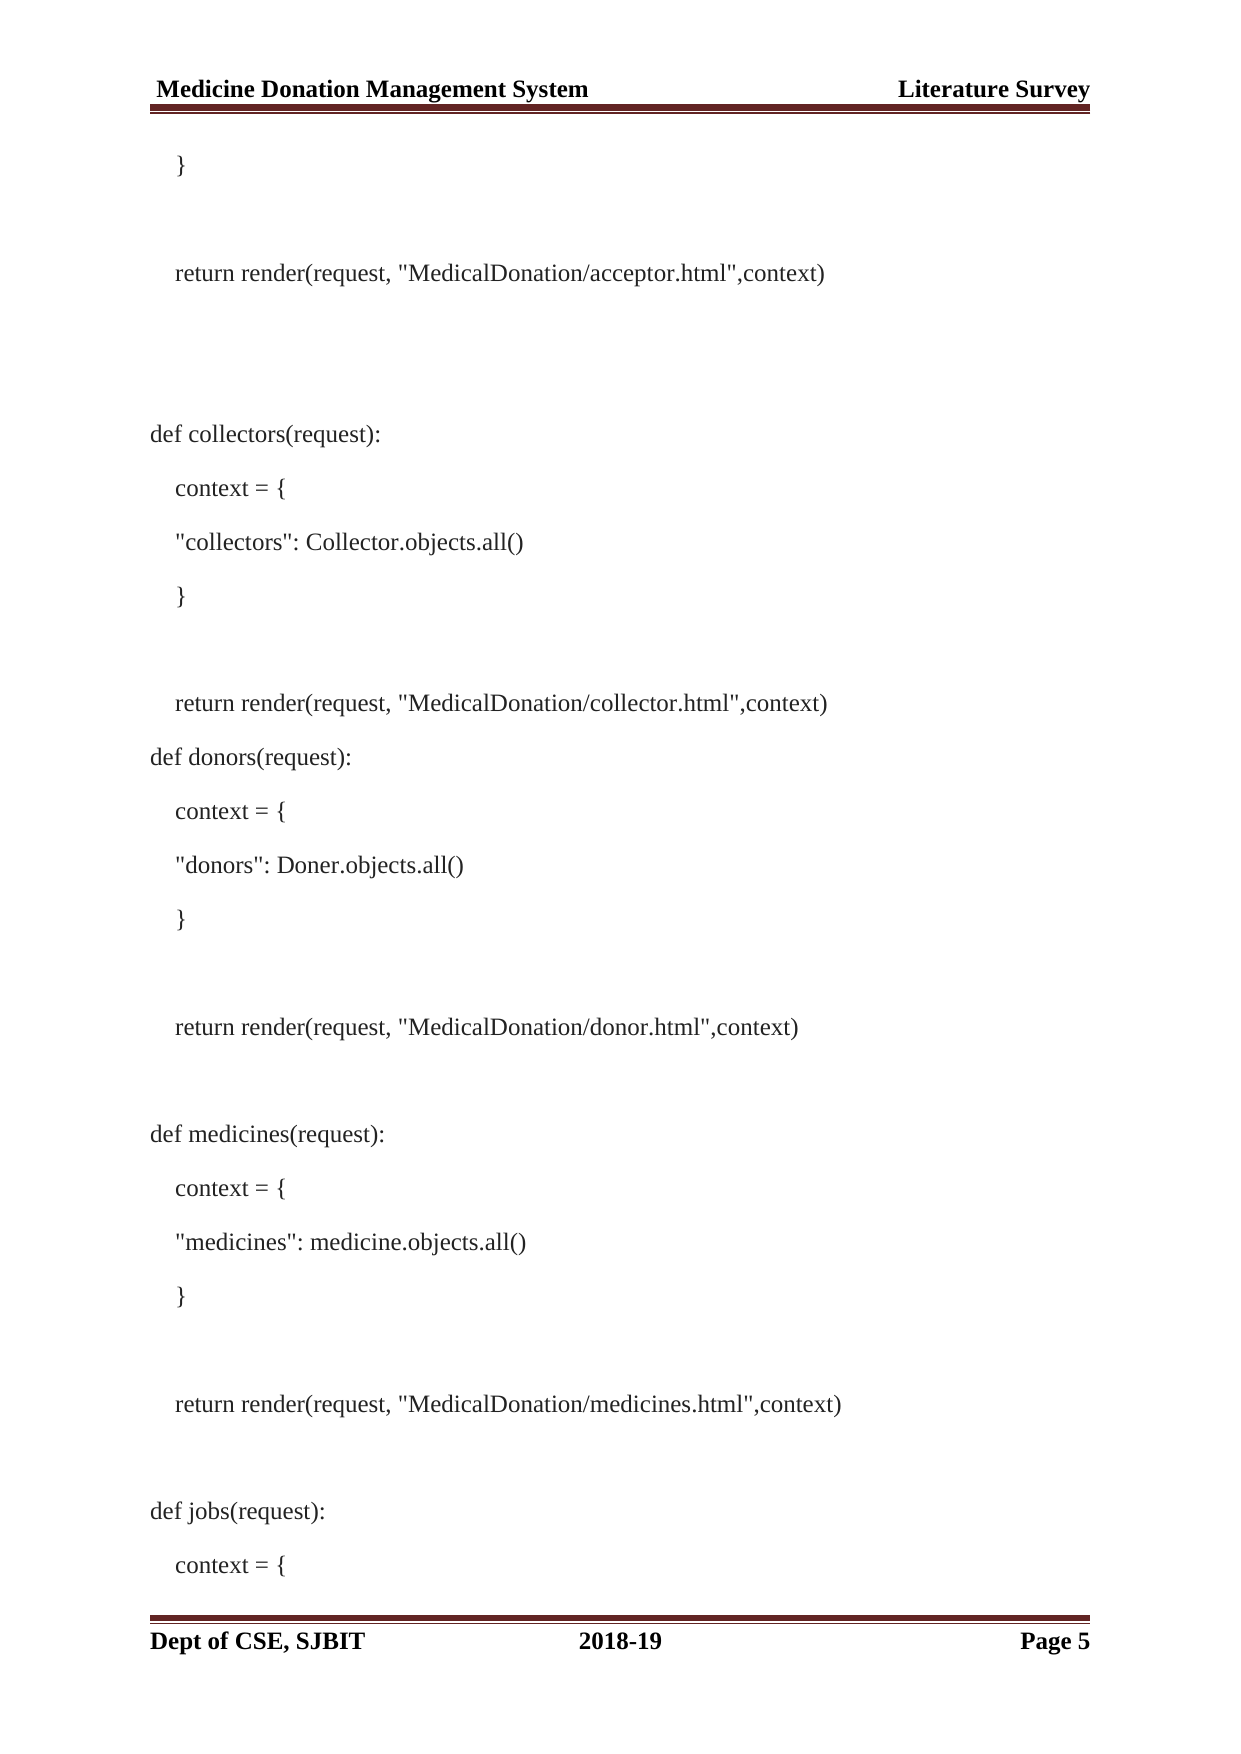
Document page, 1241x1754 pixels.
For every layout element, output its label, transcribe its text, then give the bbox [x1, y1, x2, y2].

text return render(request, "MedicalDonation/acceptor.html",context) [150, 258, 1090, 286]
text def jobs(request): [150, 1496, 1090, 1525]
text def medicines(request): [150, 1119, 1090, 1148]
text context = { [150, 1173, 1090, 1202]
text return render(request, "MedicalDonation/medicines.html",context) [150, 1389, 1090, 1417]
text context = { [150, 473, 1090, 502]
text context = { [150, 796, 1090, 825]
text } [150, 904, 1090, 933]
text return render(request, "MedicalDonation/collector.html",context) [150, 688, 1090, 717]
text "donors": Doner.objects.all() [150, 850, 1090, 879]
text } [150, 150, 1090, 179]
text return render(request, "MedicalDonation/donor.html",context) [150, 1012, 1090, 1040]
text } [150, 581, 1090, 609]
text def donors(request): [150, 742, 1090, 771]
text "collectors": Collector.objects.all() [150, 527, 1090, 556]
text } [150, 1281, 1090, 1310]
text def collectors(request): [150, 419, 1090, 448]
text "medicines": medicine.objects.all() [150, 1227, 1090, 1256]
text context = { [150, 1550, 1090, 1579]
